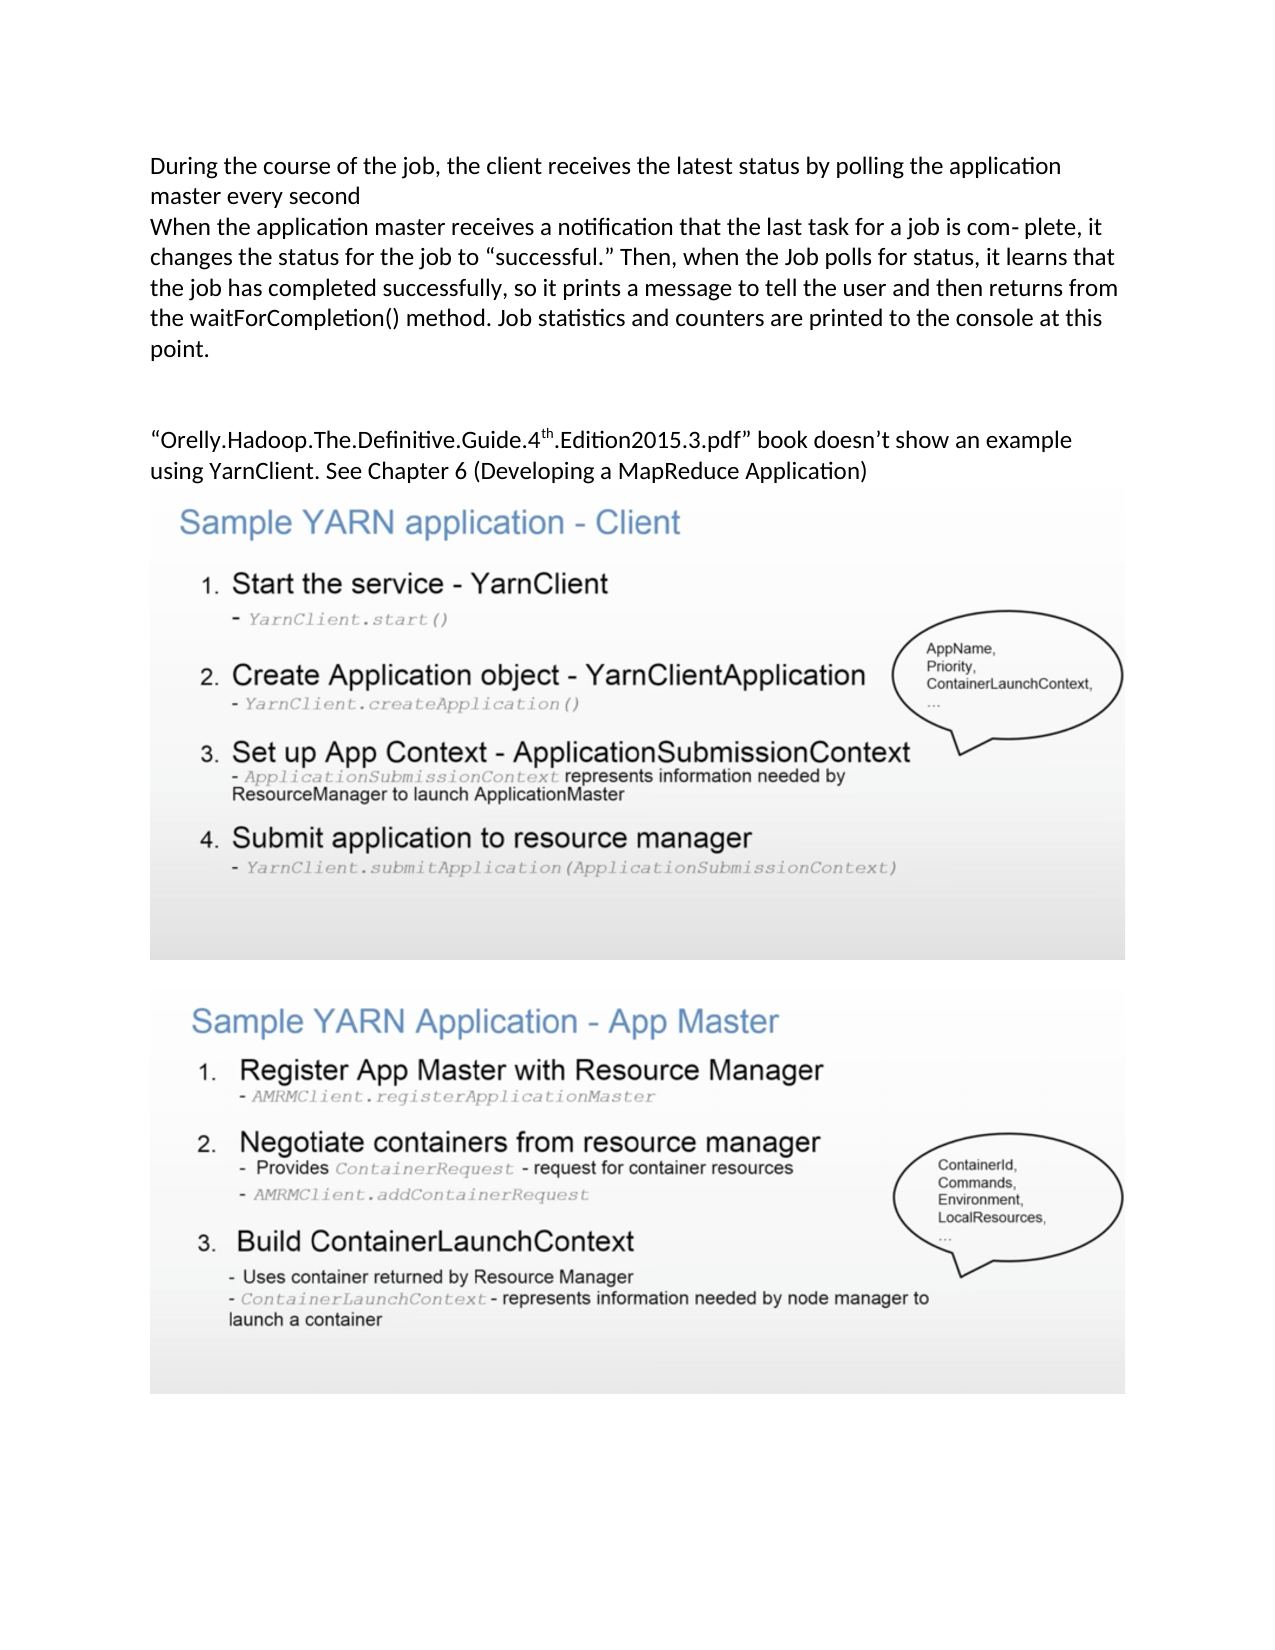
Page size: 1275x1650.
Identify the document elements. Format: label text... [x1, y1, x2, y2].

text During the course of the job, the client receives the latest status by polling the application master every second [150, 150, 1125, 211]
text “Orelly.Hadoop.The.Definitive.Guide.4th.Edition2015.3.pdf” book doesn’t show an example using YarnClient. See Chapter 6 (Developing a MapReduce Application) [150, 425, 1125, 485]
picture [150, 485, 1125, 960]
text When the application master receives a notification that the last task for a job is com‐ plete, it changes the status for the job to “successful.” Then, when the Job polls for status, it learns that the job has completed successfully, so it prints a message to tell the user and then returns from the waitForCompletion() method. Job statistics and counters are printed to the console at this point. [150, 211, 1125, 364]
picture [150, 990, 1125, 1394]
